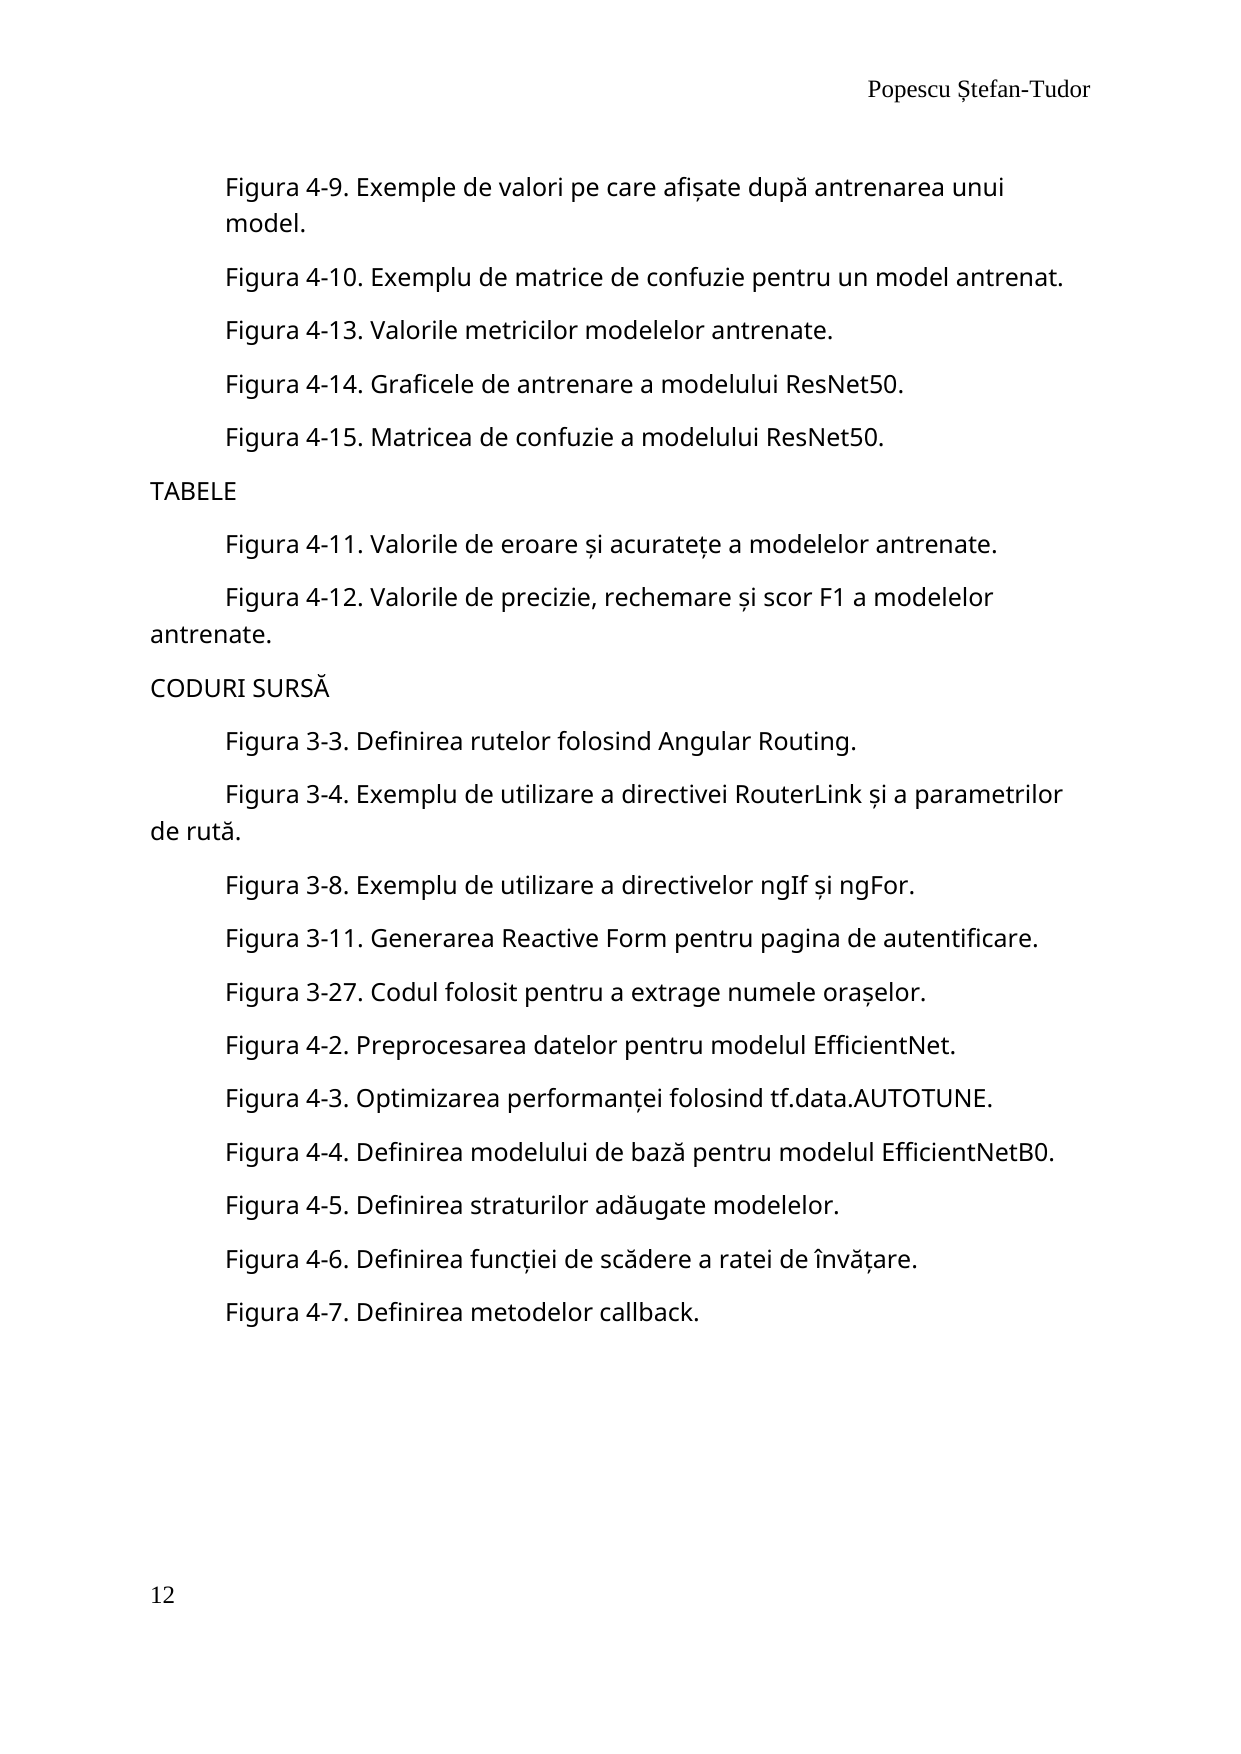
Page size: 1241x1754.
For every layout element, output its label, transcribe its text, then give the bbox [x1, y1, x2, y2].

text Figura 4-4. Definirea modelului de bază pentru modelul EfficientNetB0. [150, 1134, 1090, 1168]
text Figura 3-4. Exemplu de utilizare a directivei RouterLink și a parametrilor de rută. [150, 777, 1090, 848]
text Figura 3-11. Generarea Reactive Form pentru pagina de autentificare. [150, 921, 1090, 955]
text Figura 4-2. Preprocesarea datelor pentru modelul EfficientNet. [150, 1028, 1090, 1062]
text CODURI SURSĂ [150, 670, 1090, 704]
text TABELE [150, 473, 1090, 507]
text Figura 4-5. Definirea straturilor adăugate modelelor. [150, 1188, 1090, 1222]
text Figura 4-12. Valorile de precizie, rechemare și scor F1 a modelelor antrenate. [150, 580, 1090, 651]
text Figura 4-14. Graficele de antrenare a modelului ResNet50. [150, 366, 1090, 400]
text Figura 4-6. Definirea funcției de scădere a ratei de învățare. [150, 1241, 1090, 1275]
text Figura 3-27. Codul folosit pentru a extrage numele orașelor. [150, 974, 1090, 1008]
text Figura 4-11. Valorile de eroare și acuratețe a modelelor antrenate. [150, 527, 1090, 561]
text Figura 3-3. Definirea rutelor folosind Angular Routing. [150, 724, 1090, 758]
text Figura 4-7. Definirea metodelor callback. [150, 1295, 1090, 1329]
text Figura 4-3. Optimizarea performanței folosind tf.data.AUTOTUNE. [150, 1081, 1090, 1115]
text Figura 4-13. Valorile metricilor modelelor antrenate. [150, 313, 1090, 347]
text Figura 4-9. Exemple de valori pe care afișate după antrenarea unui model. [150, 169, 1090, 240]
text Figura 4-10. Exemplu de matrice de confuzie pentru un model antrenat. [150, 259, 1090, 293]
text Figura 4-15. Matricea de confuzie a modelului ResNet50. [150, 420, 1090, 454]
text Figura 3-8. Exemplu de utilizare a directivelor ngIf și ngFor. [150, 867, 1090, 901]
